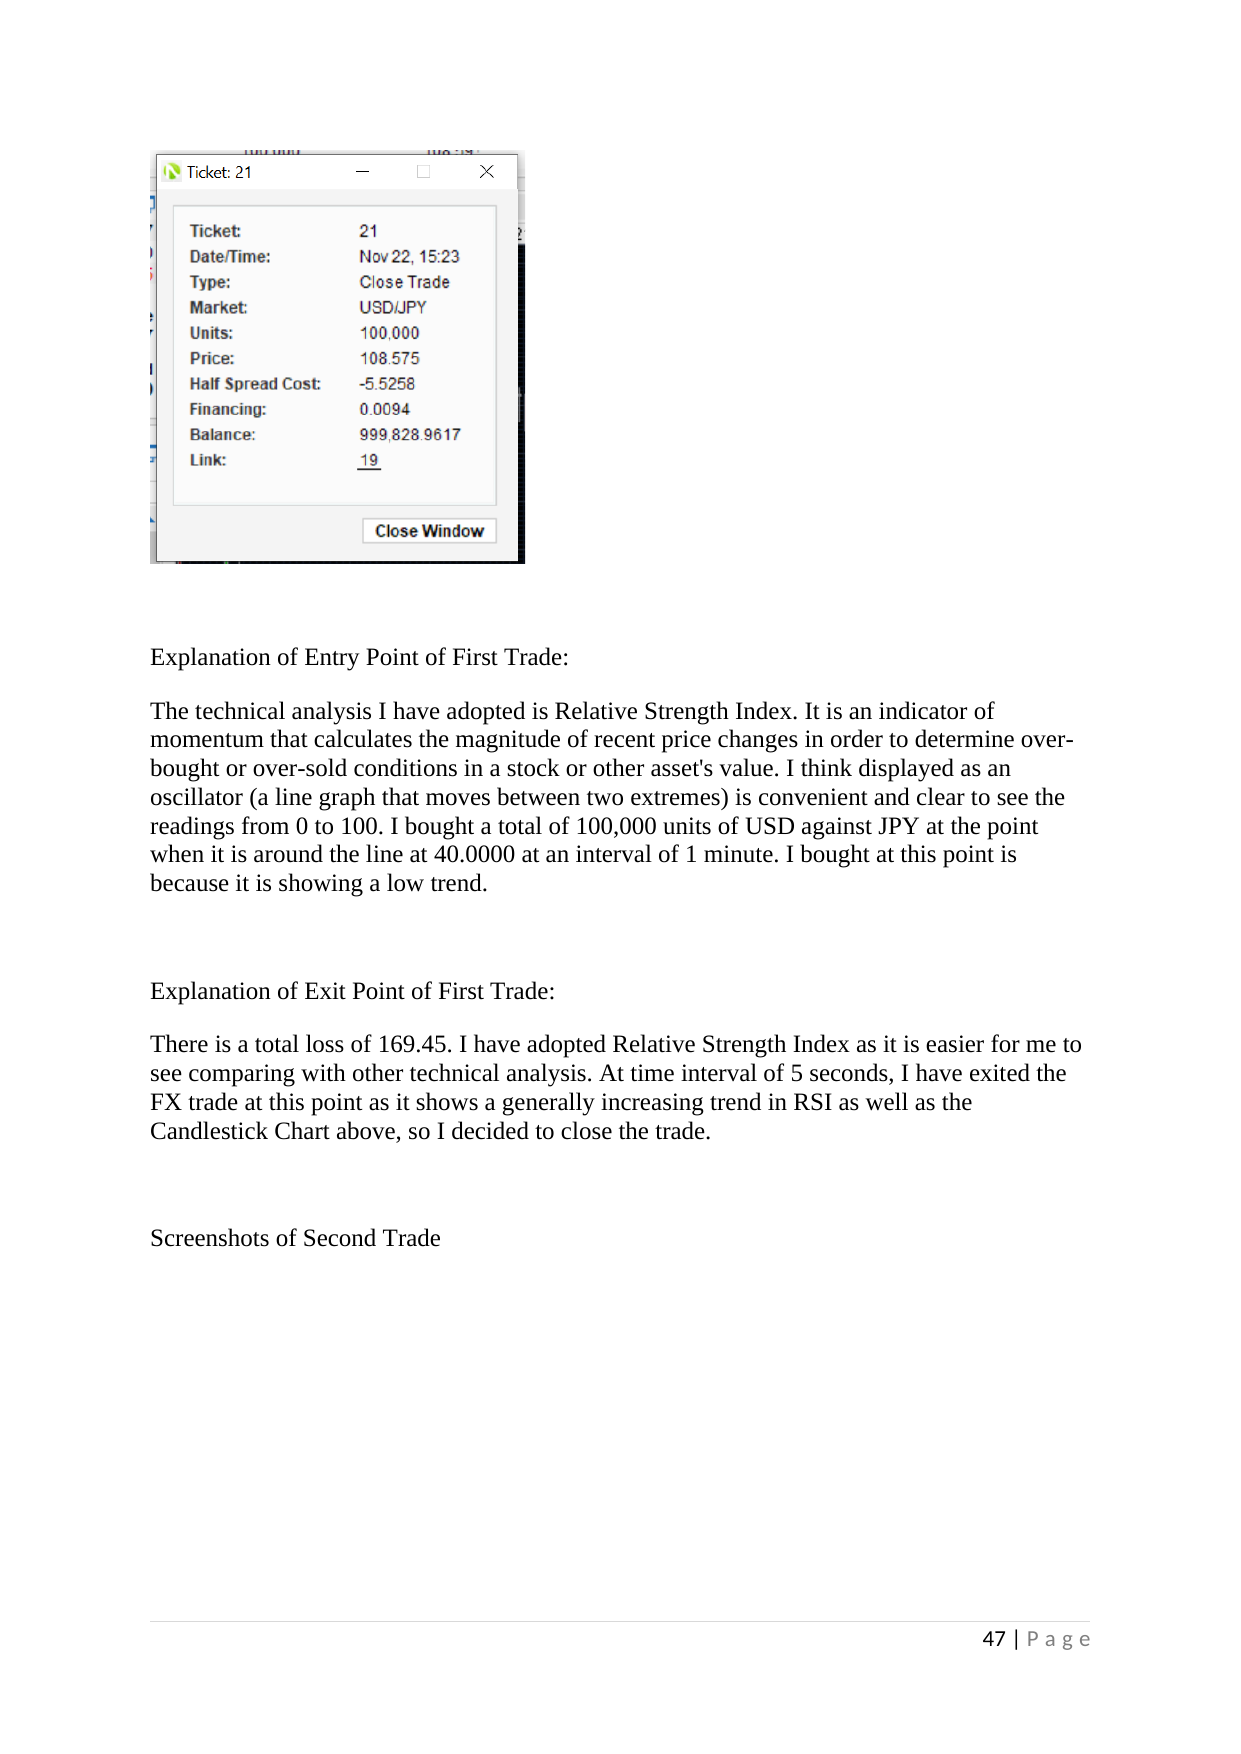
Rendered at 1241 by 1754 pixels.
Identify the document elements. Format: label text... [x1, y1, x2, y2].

text The technical analysis I have adopted is Relative Strength Index. It is an indicator of momentum that calculates the magnitude of recent price changes in order to determine over-bought or over-sold conditions in a stock or other asset's value. I think displayed as an oscillator (a line graph that moves between two extremes) is convenient and clear to see the readings from 0 to 100. I bought a total of 100,000 units of USD against JPY at the point when it is around the line at 40.0000 at an interval of 1 minute. I bought at this point is because it is showing a low trend. [150, 696, 1090, 897]
text Explanation of Entry Point of First Trade: [150, 642, 1090, 671]
text Explanation of Exit Point of First Trade: [150, 976, 1090, 1004]
text Screenshots of Second Trade [150, 1223, 1090, 1252]
picture [150, 150, 525, 564]
text There is a total loss of 169.45. I have adopted Relative Strength Index as it is easier for me to see comparing with other technical analysis. At time interval of 5 seconds, I have exited the FX trade at this point as it shows a generally increasing trend in RSI as well as the Candlestick Chart above, so I decided to close the trade. [150, 1029, 1090, 1144]
